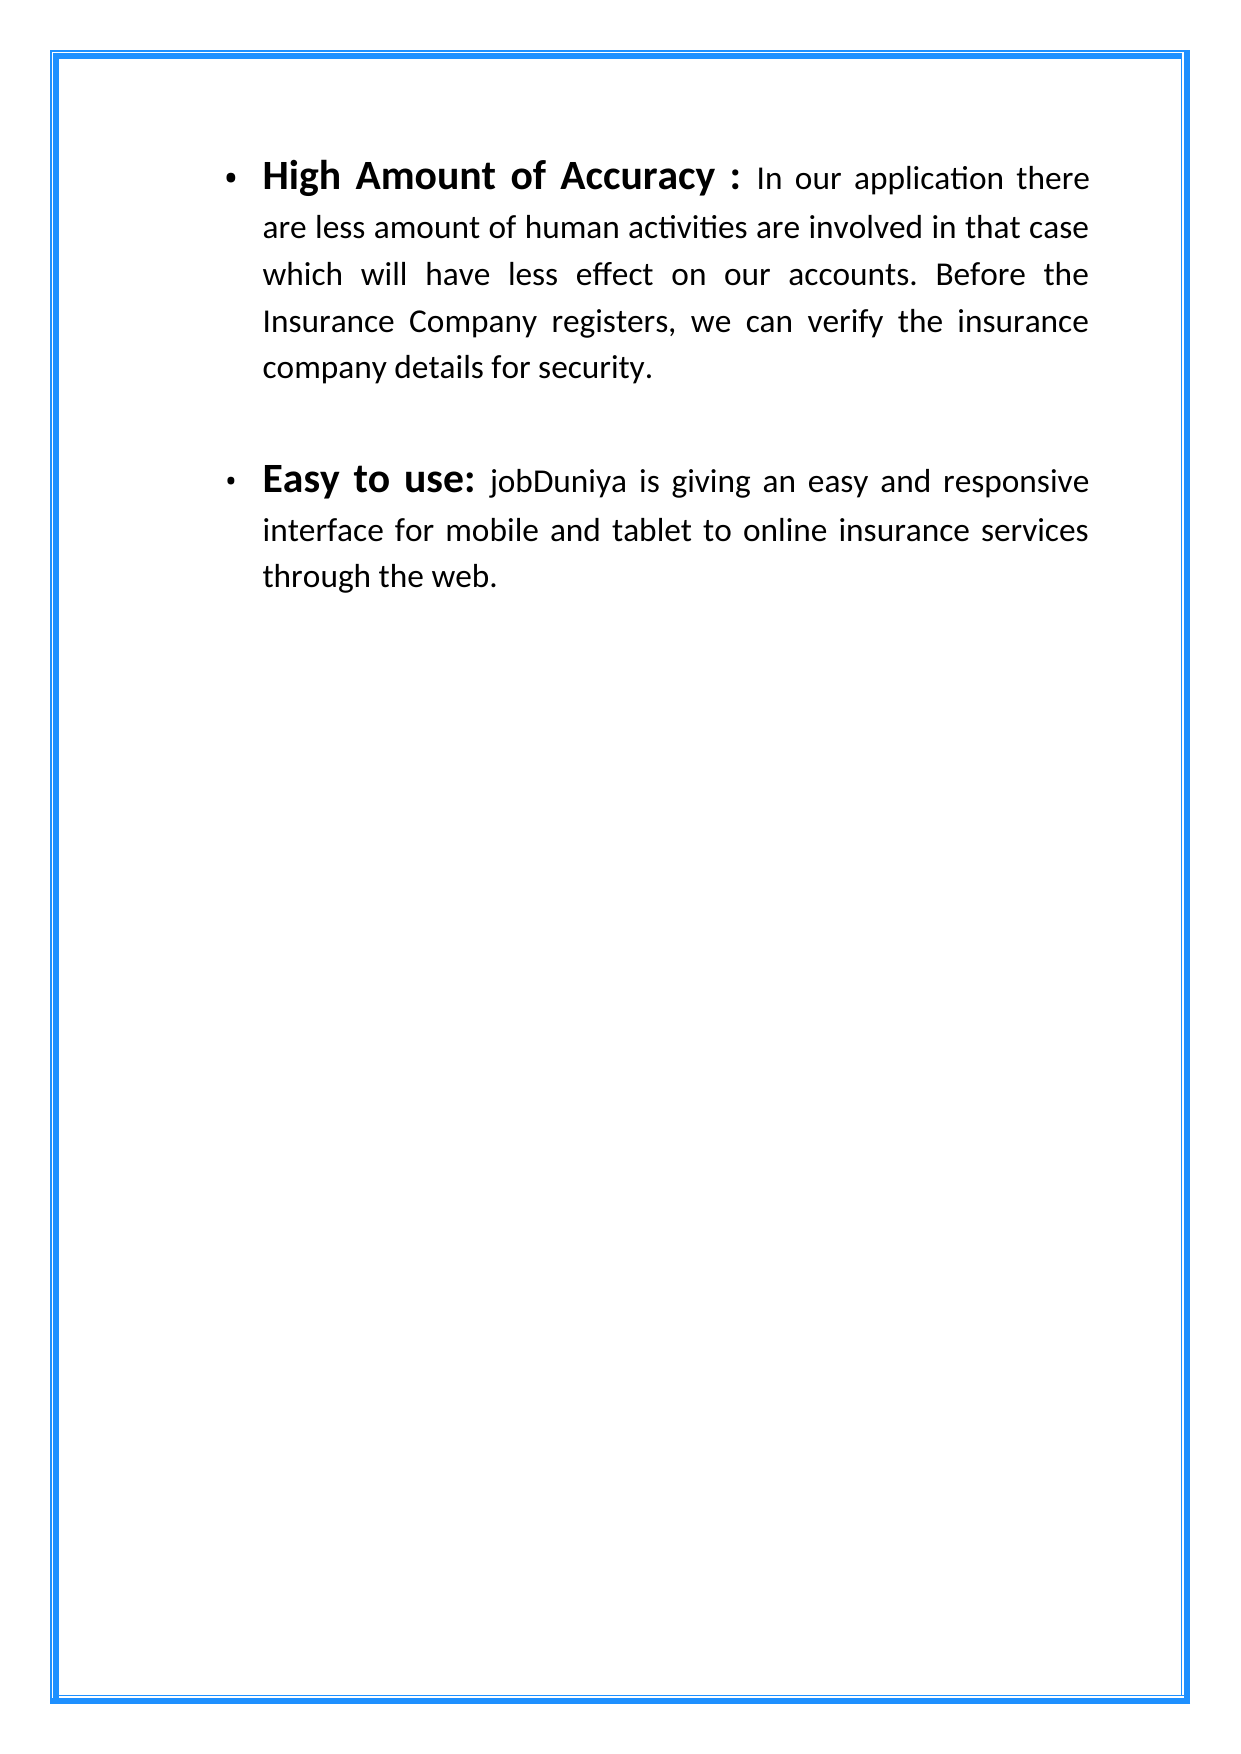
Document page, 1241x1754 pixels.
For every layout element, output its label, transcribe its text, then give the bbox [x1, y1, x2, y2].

list Easy to use: jobDuniya is giving an easy and responsive interface for mobile and tablet to online insurance services through the web. [225, 452, 1090, 596]
list High Amount of Accuracy : In our application there are less amount of human activities are involved in that case which will have less effect on our accounts. Before the Insurance Company registers, we can verify the insurance company details for security. [225, 149, 1090, 387]
